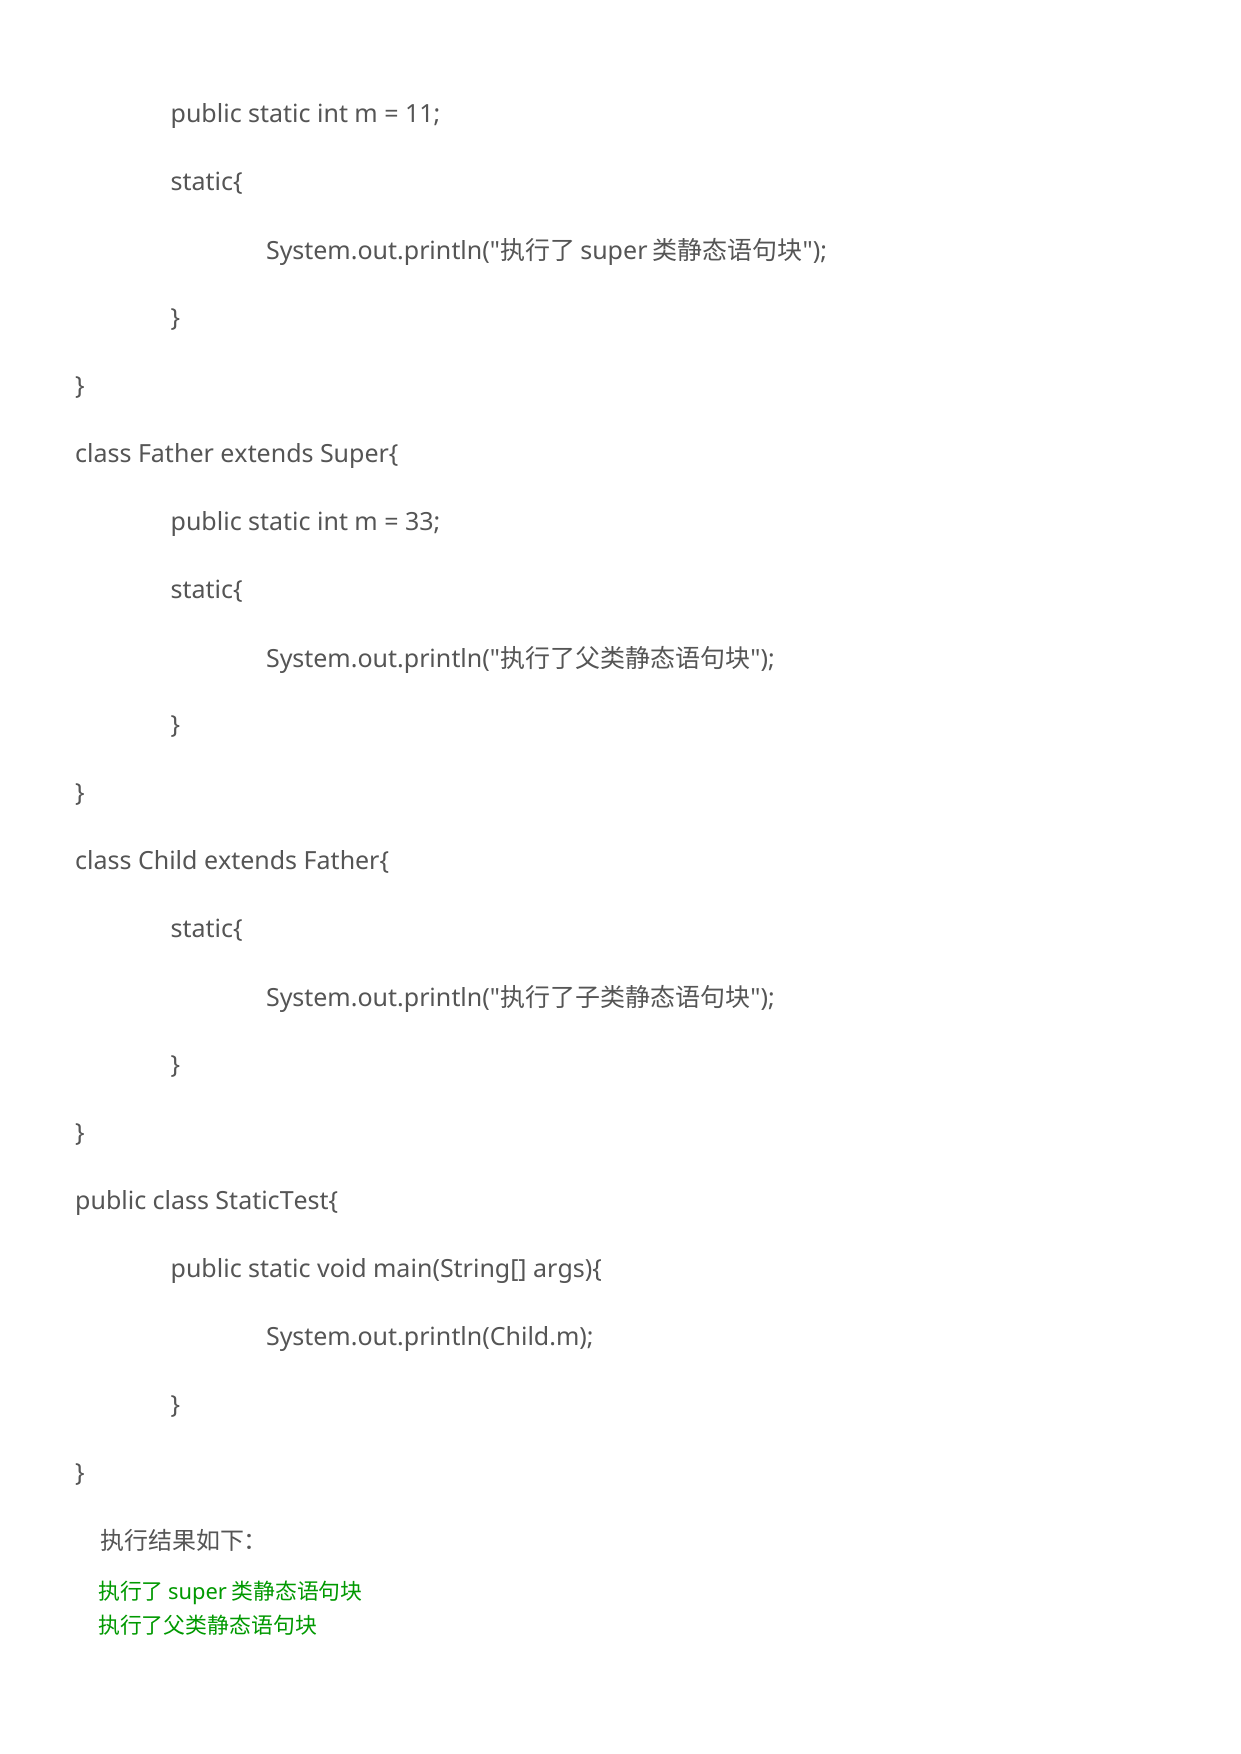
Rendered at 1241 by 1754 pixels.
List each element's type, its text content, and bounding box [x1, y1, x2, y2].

text static{ [75, 147, 1165, 215]
text } [75, 1030, 1165, 1098]
text public static int m = 11; [75, 79, 1165, 147]
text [75, 1573, 1165, 1641]
text 执行结果如下： [75, 1505, 1165, 1573]
text } [75, 758, 1165, 826]
text class Father extends Super{ [75, 418, 1165, 486]
text static{ [75, 894, 1165, 962]
text } [75, 690, 1165, 758]
text } [75, 1098, 1165, 1166]
text System.out.println(Child.m); [75, 1301, 1165, 1369]
text } [75, 1369, 1165, 1437]
text System.out.println("执行了父类静态语句块"); [75, 622, 1165, 690]
text } [75, 1437, 1165, 1505]
text class Child extends Father{ [75, 826, 1165, 894]
text System.out.println("执行了super类静态语句块"); [75, 215, 1165, 283]
text public static int m = 33; [75, 486, 1165, 554]
text } [75, 283, 1165, 351]
text public static void main(String[] args){ [75, 1233, 1165, 1301]
text } [75, 351, 1165, 418]
text public class StaticTest{ [75, 1166, 1165, 1233]
text static{ [75, 554, 1165, 622]
text System.out.println("执行了子类静态语句块"); [75, 962, 1165, 1030]
